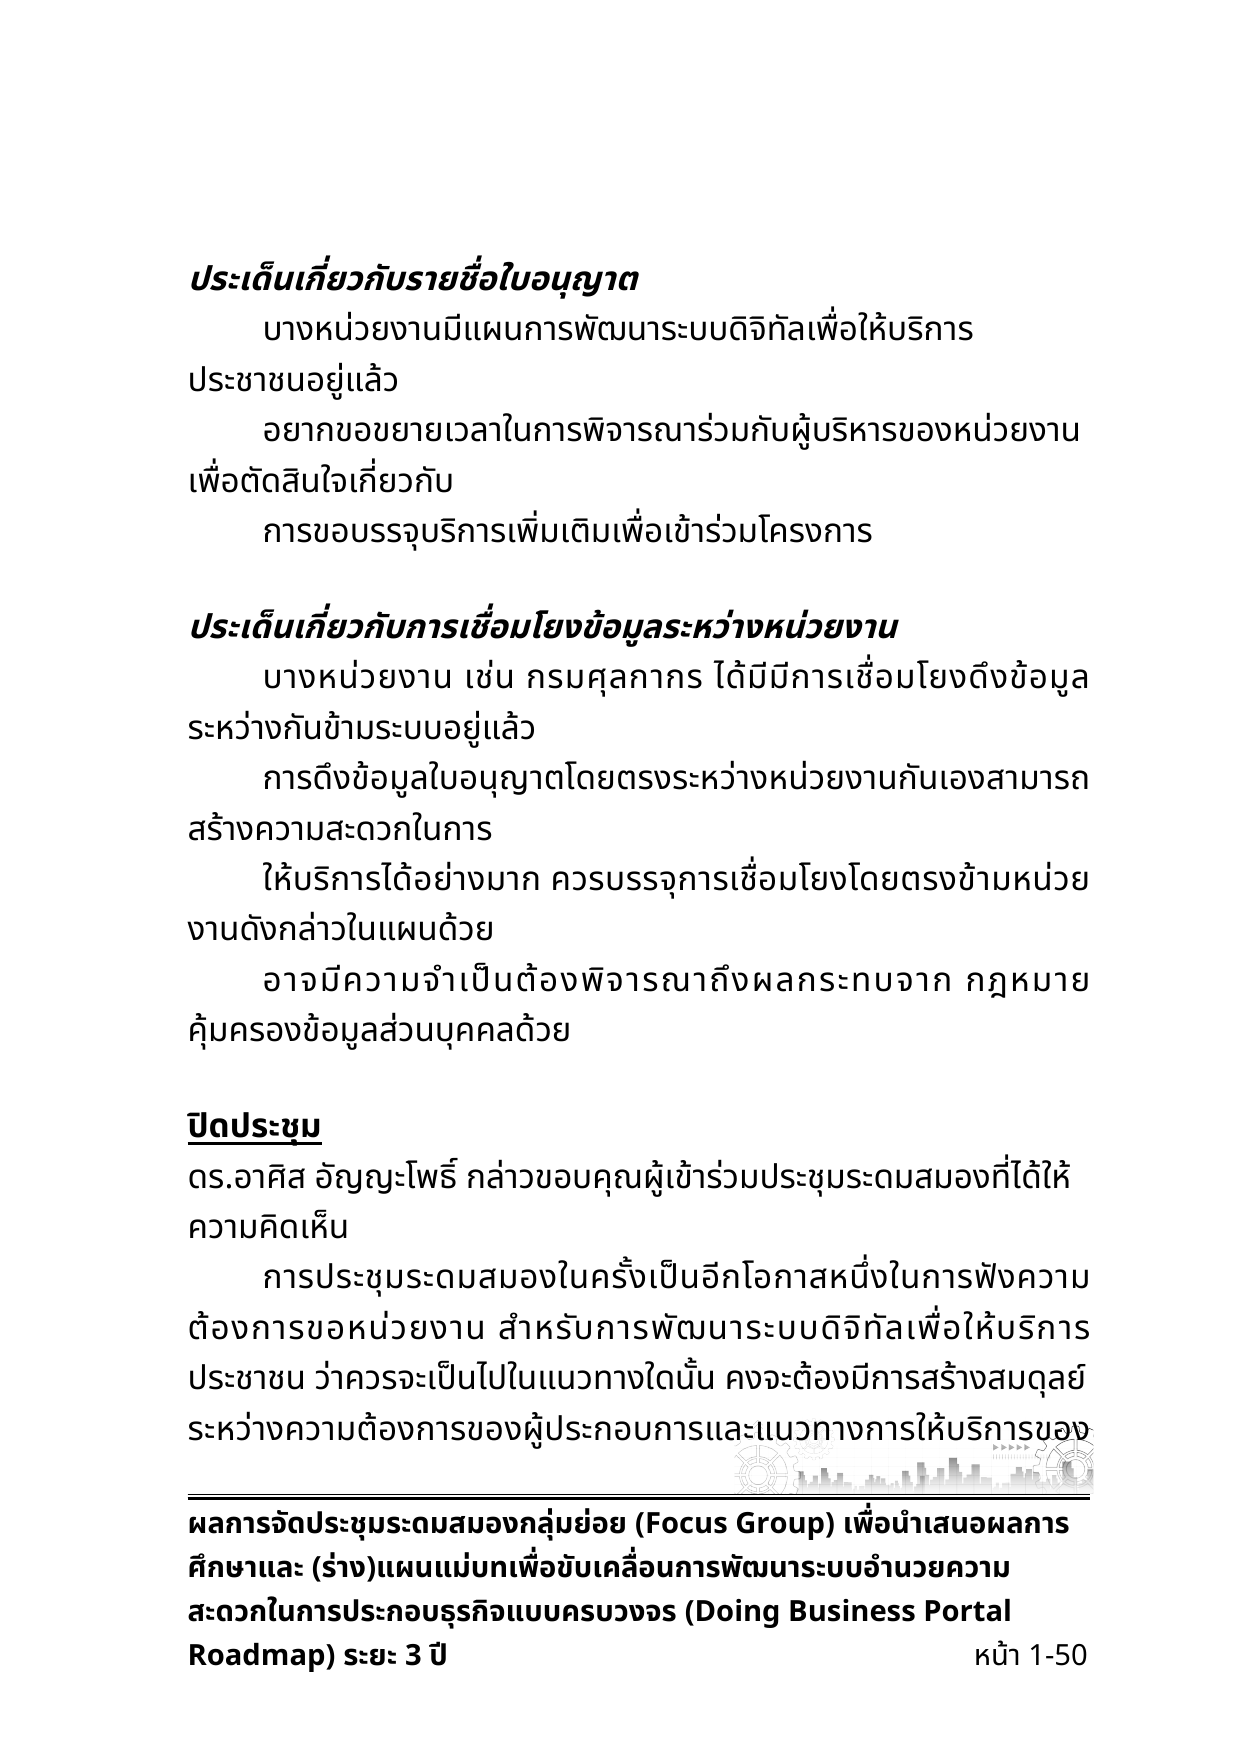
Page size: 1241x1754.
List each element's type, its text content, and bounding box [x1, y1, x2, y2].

text ดร.อาศิส อัญญะโพธิ์ กล่าวขอบคุณผู้เข้าร่วมประชุมระดมสมองที่ได้ให้ความคิดเห็น [187, 1152, 1090, 1253]
picture [734, 1416, 1094, 1494]
text อาจมีความจำเป็นต้องพิจารณาถึงผลกระทบจาก กฎหมายคุ้มครองข้อมูลส่วนบุคคลด้วย [187, 956, 1090, 1057]
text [187, 1253, 1090, 1455]
text การขอบรรจุบริการเพิ่มเติมเพื่อเข้าร่วมโครงการ [187, 507, 1090, 557]
text ปิดประชุม [187, 1102, 1090, 1152]
text บางหน่วยงาน เช่น กรมศุลกากร ได้มีมีการเชื่อมโยงดึงข้อมูลระหว่างกันข้ามระบบอยู่แล้ว [187, 653, 1090, 754]
text ประเด็นเกี่ยวกับการเชื่อมโยงข้อมูลระหว่างหน่วยงาน [187, 603, 1090, 653]
text อยากขอขยายเวลาในการพิจารณาร่วมกับผู้บริหารของหน่วยงานเพื่อตัดสินใจเกี่ยวกับ [187, 406, 1090, 507]
text ประเด็นเกี่ยวกับรายชื่อใบอนุญาต [187, 255, 1090, 305]
text ให้บริการได้อย่างมาก ควรบรรจุการเชื่อมโยงโดยตรงข้ามหน่วยงานดังกล่าวในแผนด้วย [187, 855, 1090, 956]
text บางหน่วยงานมีแผนการพัฒนาระบบดิจิทัลเพื่อให้บริการประชาชนอยู่แล้ว [187, 305, 1090, 406]
text การดึงข้อมูลใบอนุญาตโดยตรงระหว่างหน่วยงานกันเองสามารถสร้างความสะดวกในการ [187, 754, 1090, 855]
